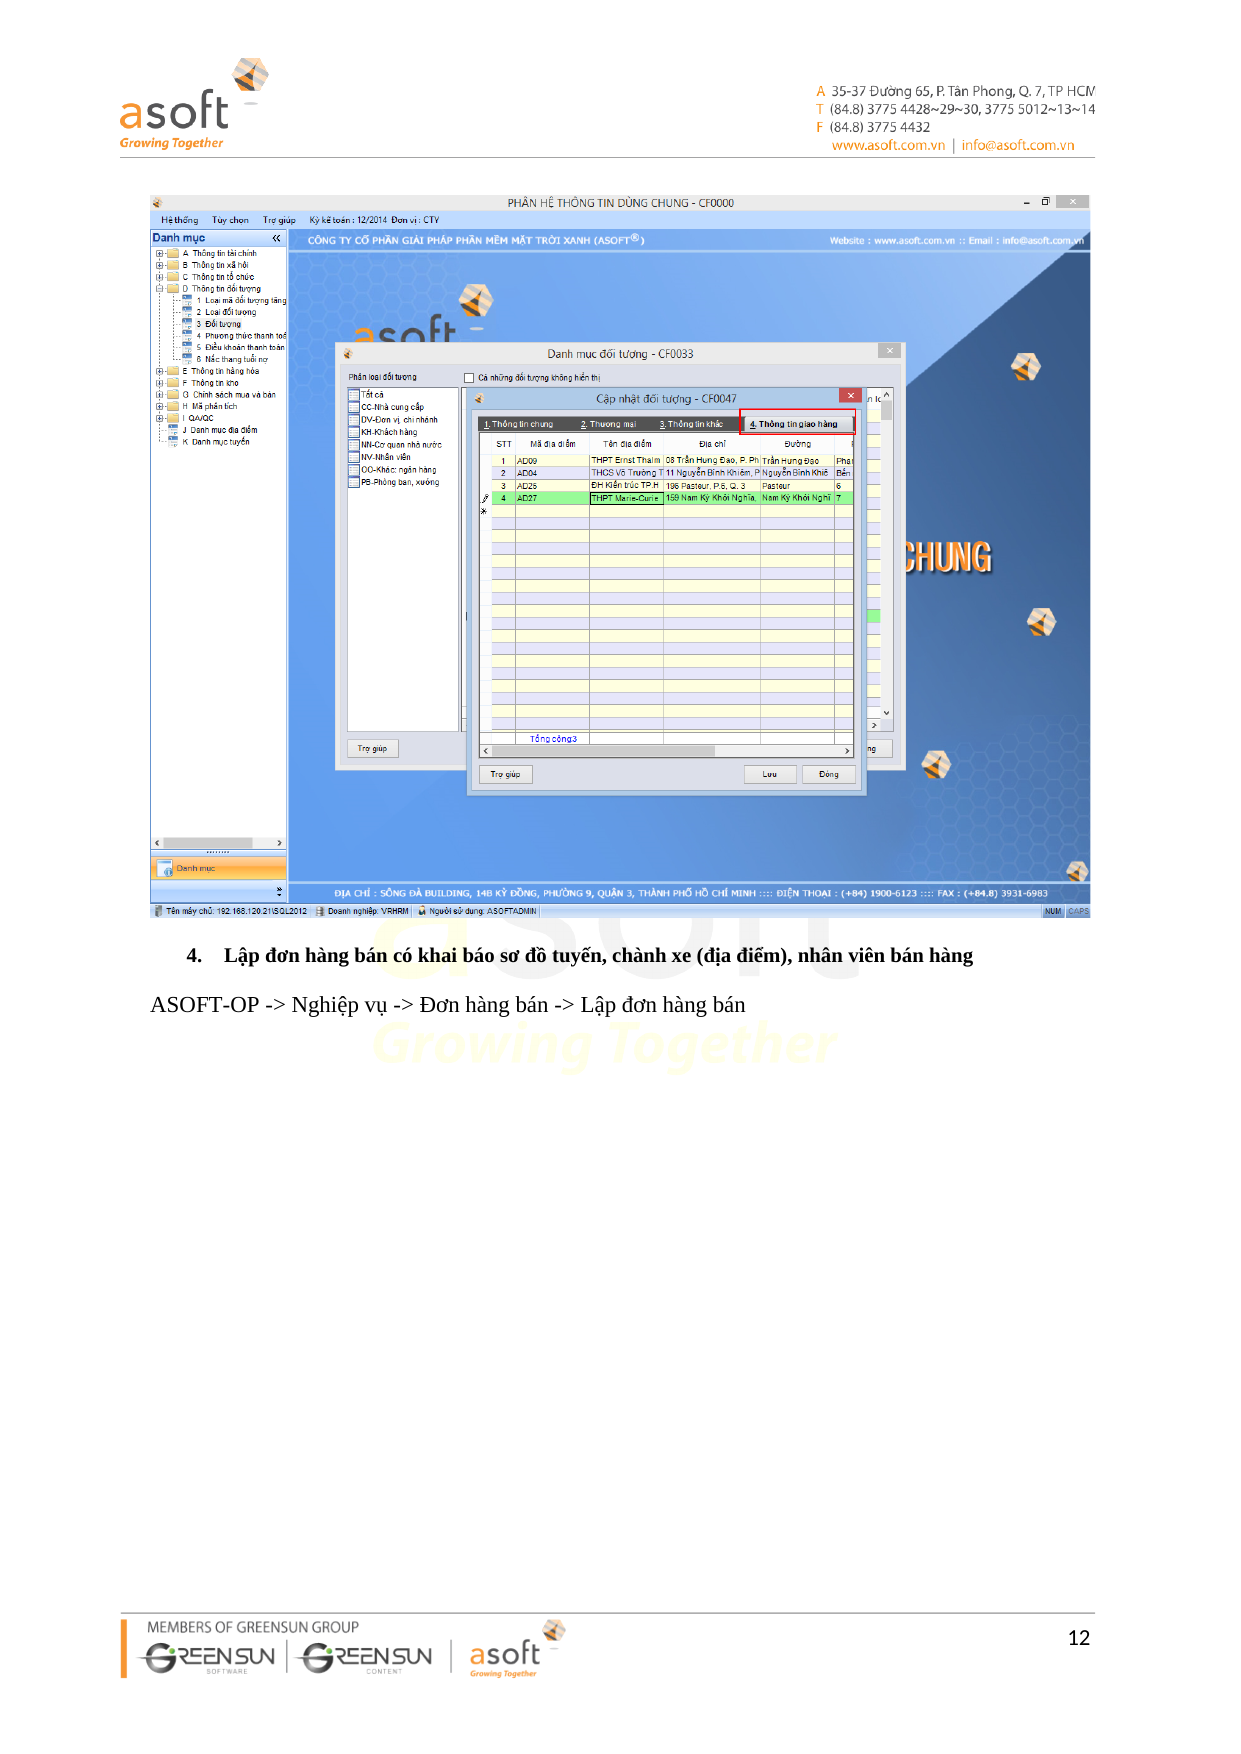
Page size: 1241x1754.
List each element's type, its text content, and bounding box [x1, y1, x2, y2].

picture [120, 58, 1096, 158]
list Lập đơn hàng bán có khai báo sơ đồ tuyến, chành xe (địa điểm), nhân viên bán hàng [186, 943, 1090, 967]
text ASOFT-OP -> Nghiệp vụ -> Đơn hàng bán -> Lập đơn hàng bán [150, 991, 1090, 1018]
picture [150, 195, 1091, 918]
picture [120, 1612, 1096, 1679]
